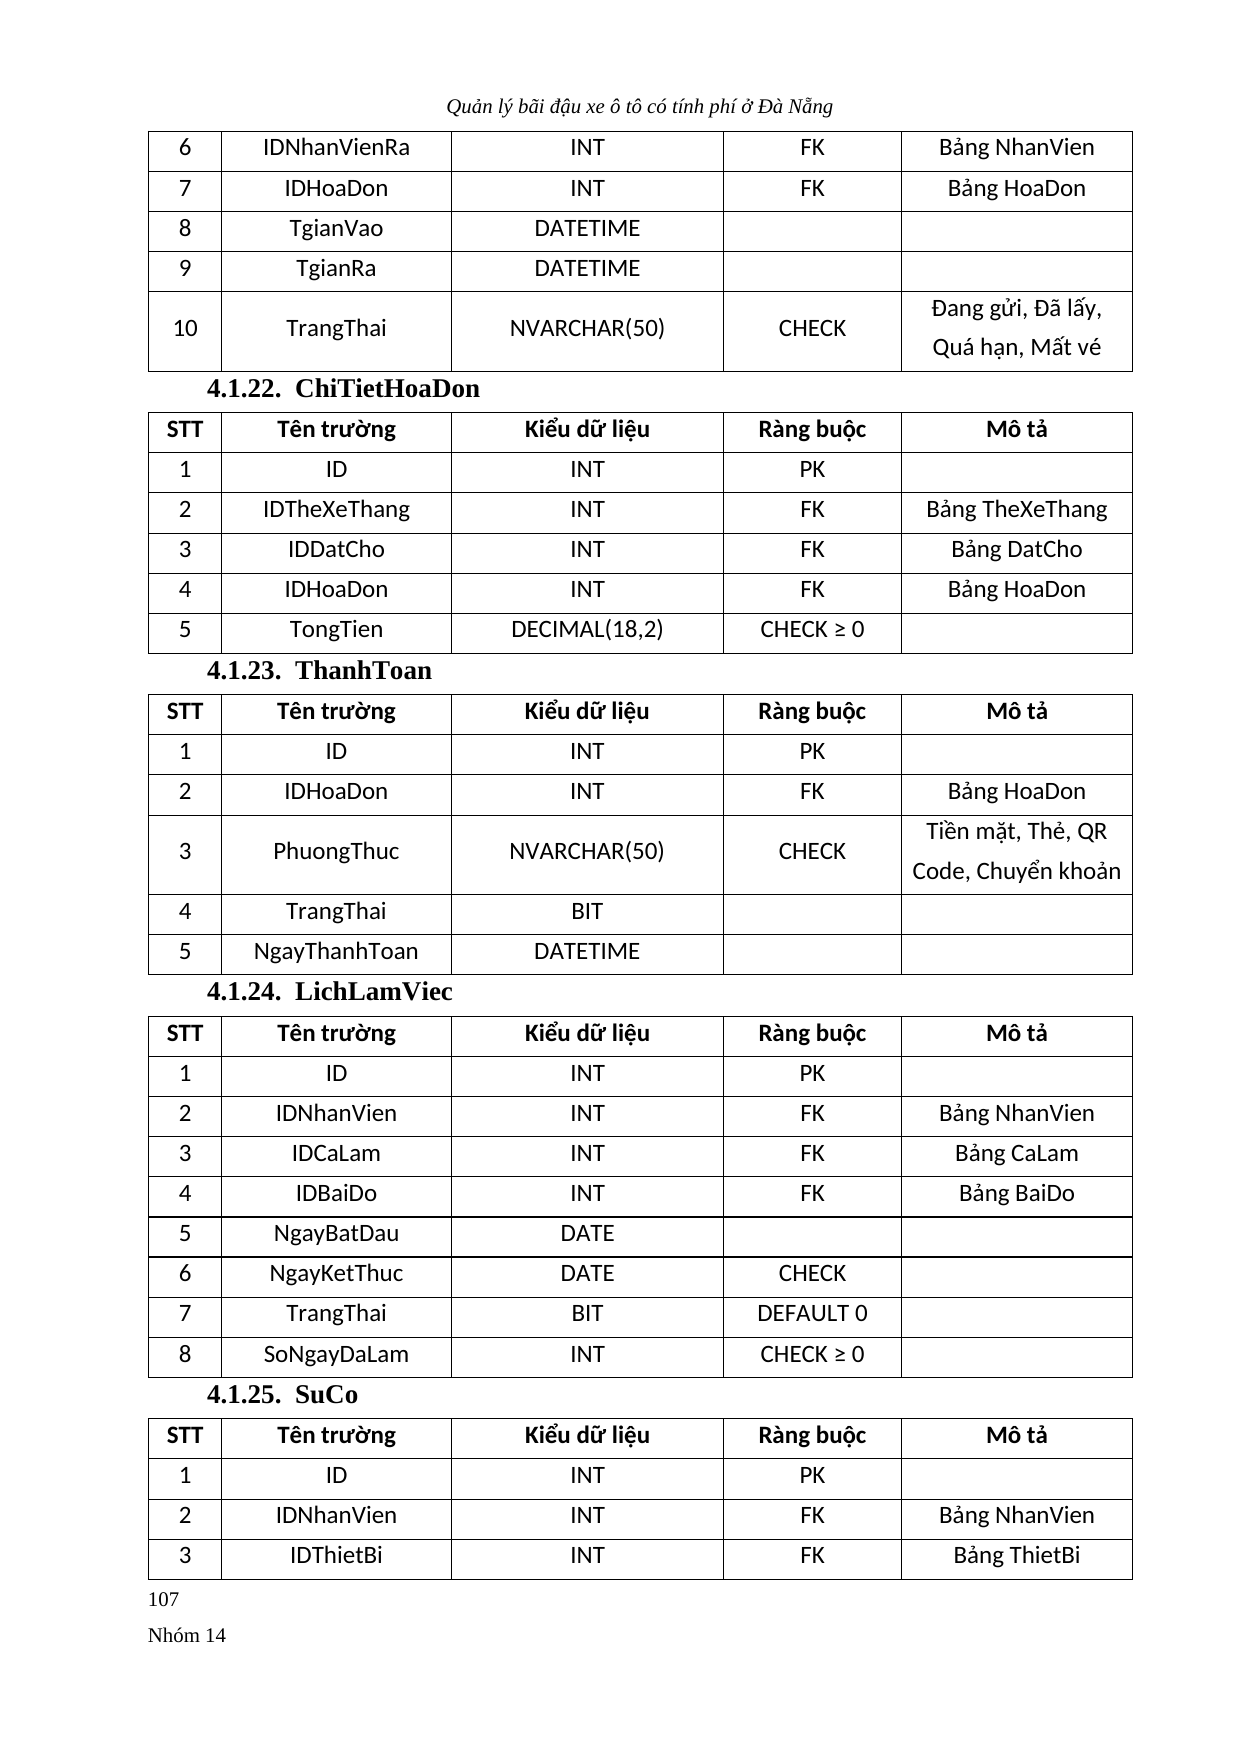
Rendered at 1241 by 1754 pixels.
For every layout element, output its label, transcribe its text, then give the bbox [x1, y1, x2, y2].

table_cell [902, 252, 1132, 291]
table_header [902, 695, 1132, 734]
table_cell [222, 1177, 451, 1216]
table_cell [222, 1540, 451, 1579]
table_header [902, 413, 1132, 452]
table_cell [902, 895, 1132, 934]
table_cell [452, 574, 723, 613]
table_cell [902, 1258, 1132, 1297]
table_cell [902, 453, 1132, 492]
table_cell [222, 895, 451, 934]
subtitle SuCo [207, 1378, 1134, 1409]
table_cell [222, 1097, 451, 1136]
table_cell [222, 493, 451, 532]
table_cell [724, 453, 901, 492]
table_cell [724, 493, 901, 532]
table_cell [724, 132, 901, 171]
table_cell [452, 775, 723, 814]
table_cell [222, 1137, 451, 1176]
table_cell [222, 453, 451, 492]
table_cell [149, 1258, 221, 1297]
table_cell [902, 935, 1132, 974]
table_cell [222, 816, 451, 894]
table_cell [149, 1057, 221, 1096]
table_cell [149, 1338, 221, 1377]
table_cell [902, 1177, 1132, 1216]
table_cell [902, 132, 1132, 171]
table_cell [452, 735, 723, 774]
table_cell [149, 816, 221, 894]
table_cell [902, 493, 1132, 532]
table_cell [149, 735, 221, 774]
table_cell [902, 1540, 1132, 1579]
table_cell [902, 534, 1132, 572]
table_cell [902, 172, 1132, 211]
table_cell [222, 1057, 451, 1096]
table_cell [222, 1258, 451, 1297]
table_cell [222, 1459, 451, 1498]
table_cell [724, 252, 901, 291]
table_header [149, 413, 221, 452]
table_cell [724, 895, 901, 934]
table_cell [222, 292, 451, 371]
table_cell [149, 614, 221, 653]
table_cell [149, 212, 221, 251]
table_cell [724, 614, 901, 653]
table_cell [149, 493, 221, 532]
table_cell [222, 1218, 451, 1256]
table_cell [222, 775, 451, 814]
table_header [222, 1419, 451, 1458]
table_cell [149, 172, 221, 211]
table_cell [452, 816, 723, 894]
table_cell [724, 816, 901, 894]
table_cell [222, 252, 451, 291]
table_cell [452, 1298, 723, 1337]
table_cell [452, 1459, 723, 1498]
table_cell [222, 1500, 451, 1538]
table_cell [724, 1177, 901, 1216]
subtitle LichLamViec [207, 975, 1134, 1007]
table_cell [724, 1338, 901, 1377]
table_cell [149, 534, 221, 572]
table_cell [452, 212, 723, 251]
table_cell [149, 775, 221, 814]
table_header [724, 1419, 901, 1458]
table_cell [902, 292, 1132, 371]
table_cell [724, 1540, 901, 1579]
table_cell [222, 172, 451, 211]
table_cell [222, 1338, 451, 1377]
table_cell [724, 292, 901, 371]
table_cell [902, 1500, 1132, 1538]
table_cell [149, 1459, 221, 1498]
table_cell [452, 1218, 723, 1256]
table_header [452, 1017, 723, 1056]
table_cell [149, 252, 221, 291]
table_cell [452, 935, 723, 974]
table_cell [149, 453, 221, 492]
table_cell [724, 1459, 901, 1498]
subtitle ChiTietHoaDon [207, 372, 1134, 403]
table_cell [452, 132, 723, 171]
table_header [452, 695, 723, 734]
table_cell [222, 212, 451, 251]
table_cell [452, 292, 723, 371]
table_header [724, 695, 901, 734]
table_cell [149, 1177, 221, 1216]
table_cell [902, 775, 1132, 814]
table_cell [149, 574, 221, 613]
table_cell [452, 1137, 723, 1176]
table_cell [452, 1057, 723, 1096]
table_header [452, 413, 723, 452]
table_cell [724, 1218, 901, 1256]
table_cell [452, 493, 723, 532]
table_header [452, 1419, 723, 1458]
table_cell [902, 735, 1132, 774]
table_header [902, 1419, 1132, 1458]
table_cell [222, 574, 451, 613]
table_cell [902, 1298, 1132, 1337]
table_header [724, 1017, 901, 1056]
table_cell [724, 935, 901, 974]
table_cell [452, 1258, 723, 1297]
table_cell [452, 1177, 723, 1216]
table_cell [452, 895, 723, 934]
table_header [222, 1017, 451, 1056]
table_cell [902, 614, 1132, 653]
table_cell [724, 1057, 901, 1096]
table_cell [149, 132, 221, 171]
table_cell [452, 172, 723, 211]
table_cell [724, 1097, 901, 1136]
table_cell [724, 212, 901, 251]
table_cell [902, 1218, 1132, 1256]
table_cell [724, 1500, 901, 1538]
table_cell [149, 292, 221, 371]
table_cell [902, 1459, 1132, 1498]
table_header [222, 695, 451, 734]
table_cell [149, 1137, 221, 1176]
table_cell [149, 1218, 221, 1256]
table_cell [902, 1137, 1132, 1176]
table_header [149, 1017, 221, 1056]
subtitle ThanhToan [207, 654, 1134, 685]
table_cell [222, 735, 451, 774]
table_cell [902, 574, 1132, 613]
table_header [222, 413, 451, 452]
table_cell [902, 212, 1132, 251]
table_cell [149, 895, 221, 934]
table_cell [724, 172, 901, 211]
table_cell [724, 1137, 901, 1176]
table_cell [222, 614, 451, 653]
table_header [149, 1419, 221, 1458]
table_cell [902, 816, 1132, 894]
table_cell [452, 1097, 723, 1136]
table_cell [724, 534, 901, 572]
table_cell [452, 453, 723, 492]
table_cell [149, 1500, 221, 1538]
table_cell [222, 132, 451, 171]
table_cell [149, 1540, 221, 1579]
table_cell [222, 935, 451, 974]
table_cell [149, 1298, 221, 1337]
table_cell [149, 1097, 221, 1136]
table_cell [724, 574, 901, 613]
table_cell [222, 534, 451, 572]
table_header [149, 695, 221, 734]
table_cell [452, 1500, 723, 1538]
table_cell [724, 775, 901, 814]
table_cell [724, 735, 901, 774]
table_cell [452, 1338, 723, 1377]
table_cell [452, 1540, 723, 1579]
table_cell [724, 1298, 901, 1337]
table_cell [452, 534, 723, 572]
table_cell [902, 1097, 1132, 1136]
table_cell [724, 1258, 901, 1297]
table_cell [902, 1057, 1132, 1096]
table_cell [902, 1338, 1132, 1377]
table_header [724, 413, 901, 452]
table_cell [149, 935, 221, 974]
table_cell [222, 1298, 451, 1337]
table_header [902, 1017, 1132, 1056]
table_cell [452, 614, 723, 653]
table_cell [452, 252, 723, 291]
